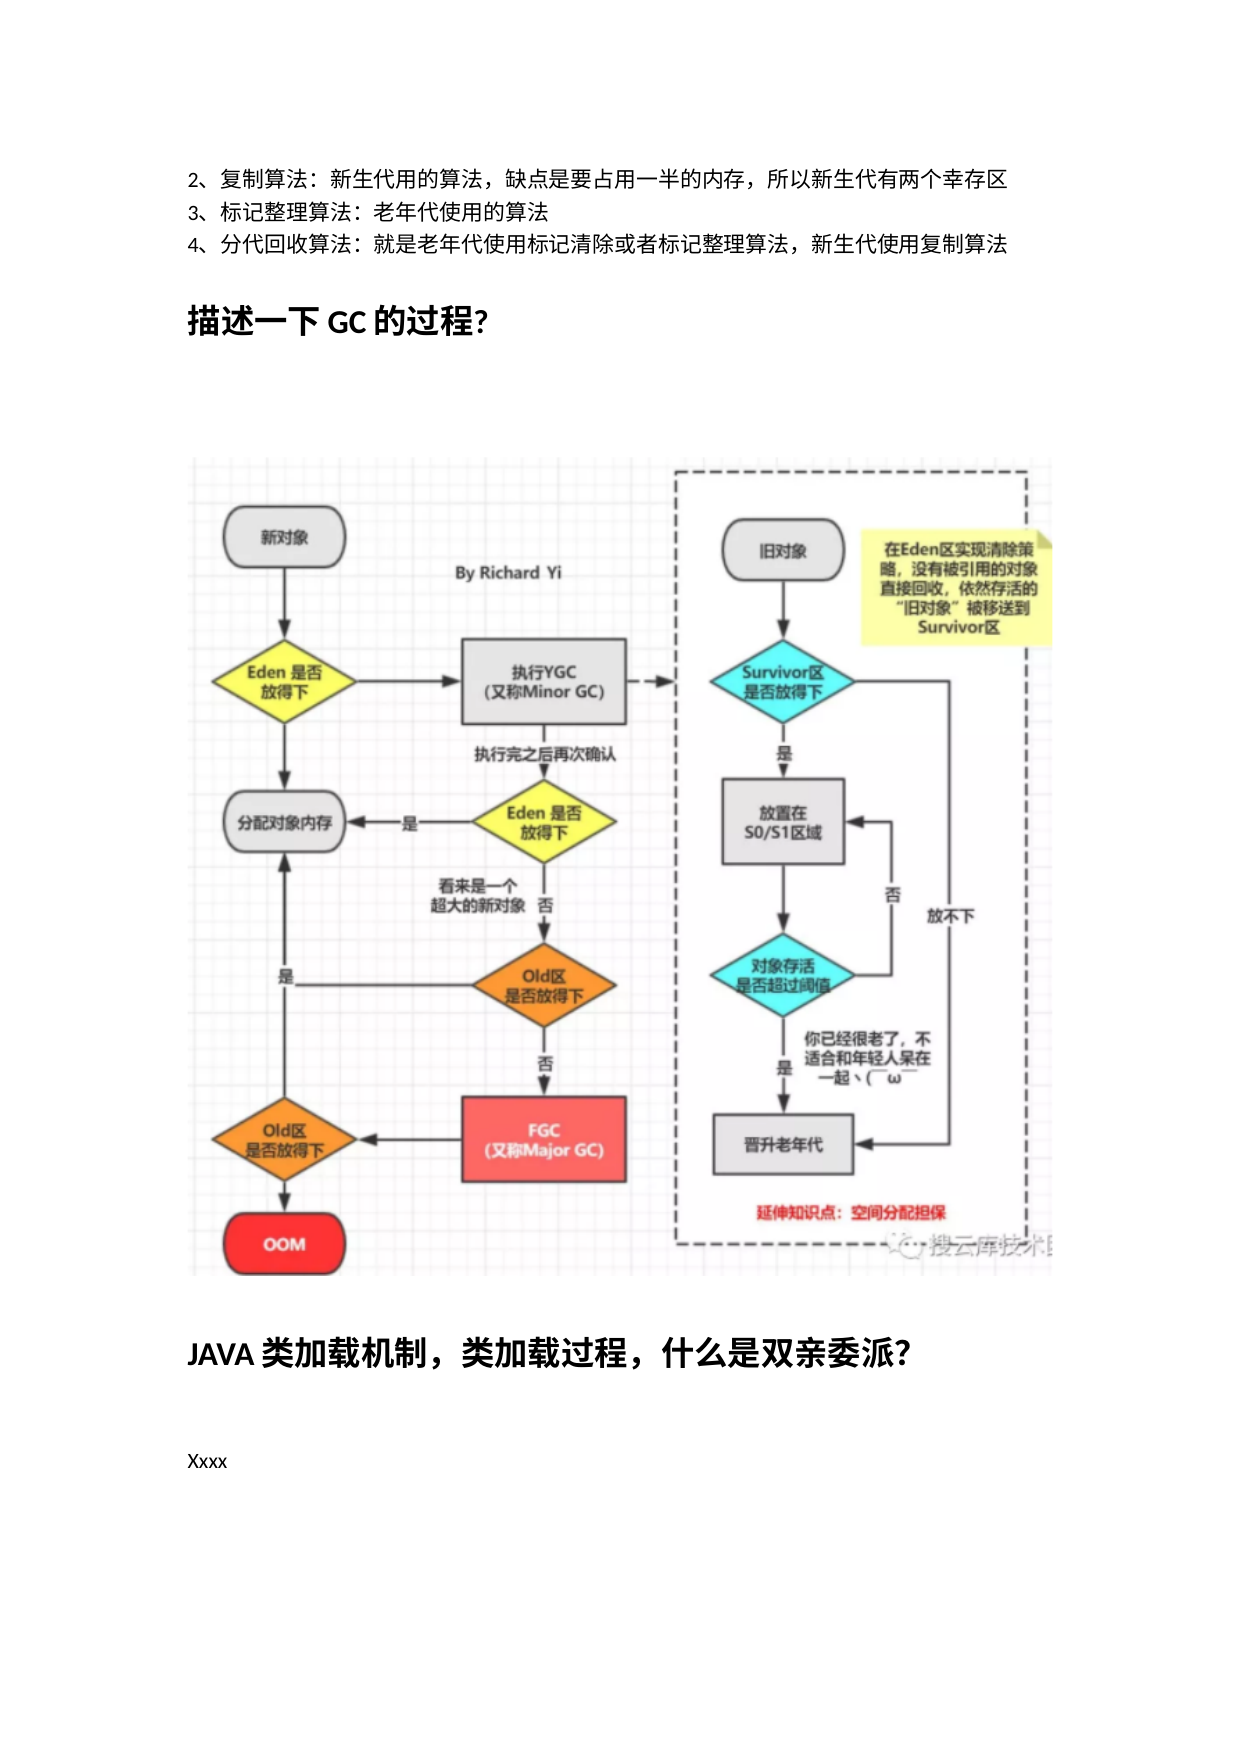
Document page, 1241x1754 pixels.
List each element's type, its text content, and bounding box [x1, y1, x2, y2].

list 分代回收算法：就是老年代使用标记清除或者标记整理算法，新生代使用复制算法 [187, 227, 1053, 259]
list 复制算法：新生代用的算法，缺点是要占用一半的内存，所以新生代有两个幸存区 [187, 162, 1053, 194]
text Xxxx [187, 1445, 1053, 1477]
subtitle JAVA类加载机制，类加载过程，什么是双亲委派？ [187, 1318, 1053, 1383]
subtitle 描述一下GC的过程? [187, 287, 1053, 352]
picture [187, 445, 1053, 1276]
list 标记整理算法：老年代使用的算法 [187, 194, 1053, 227]
